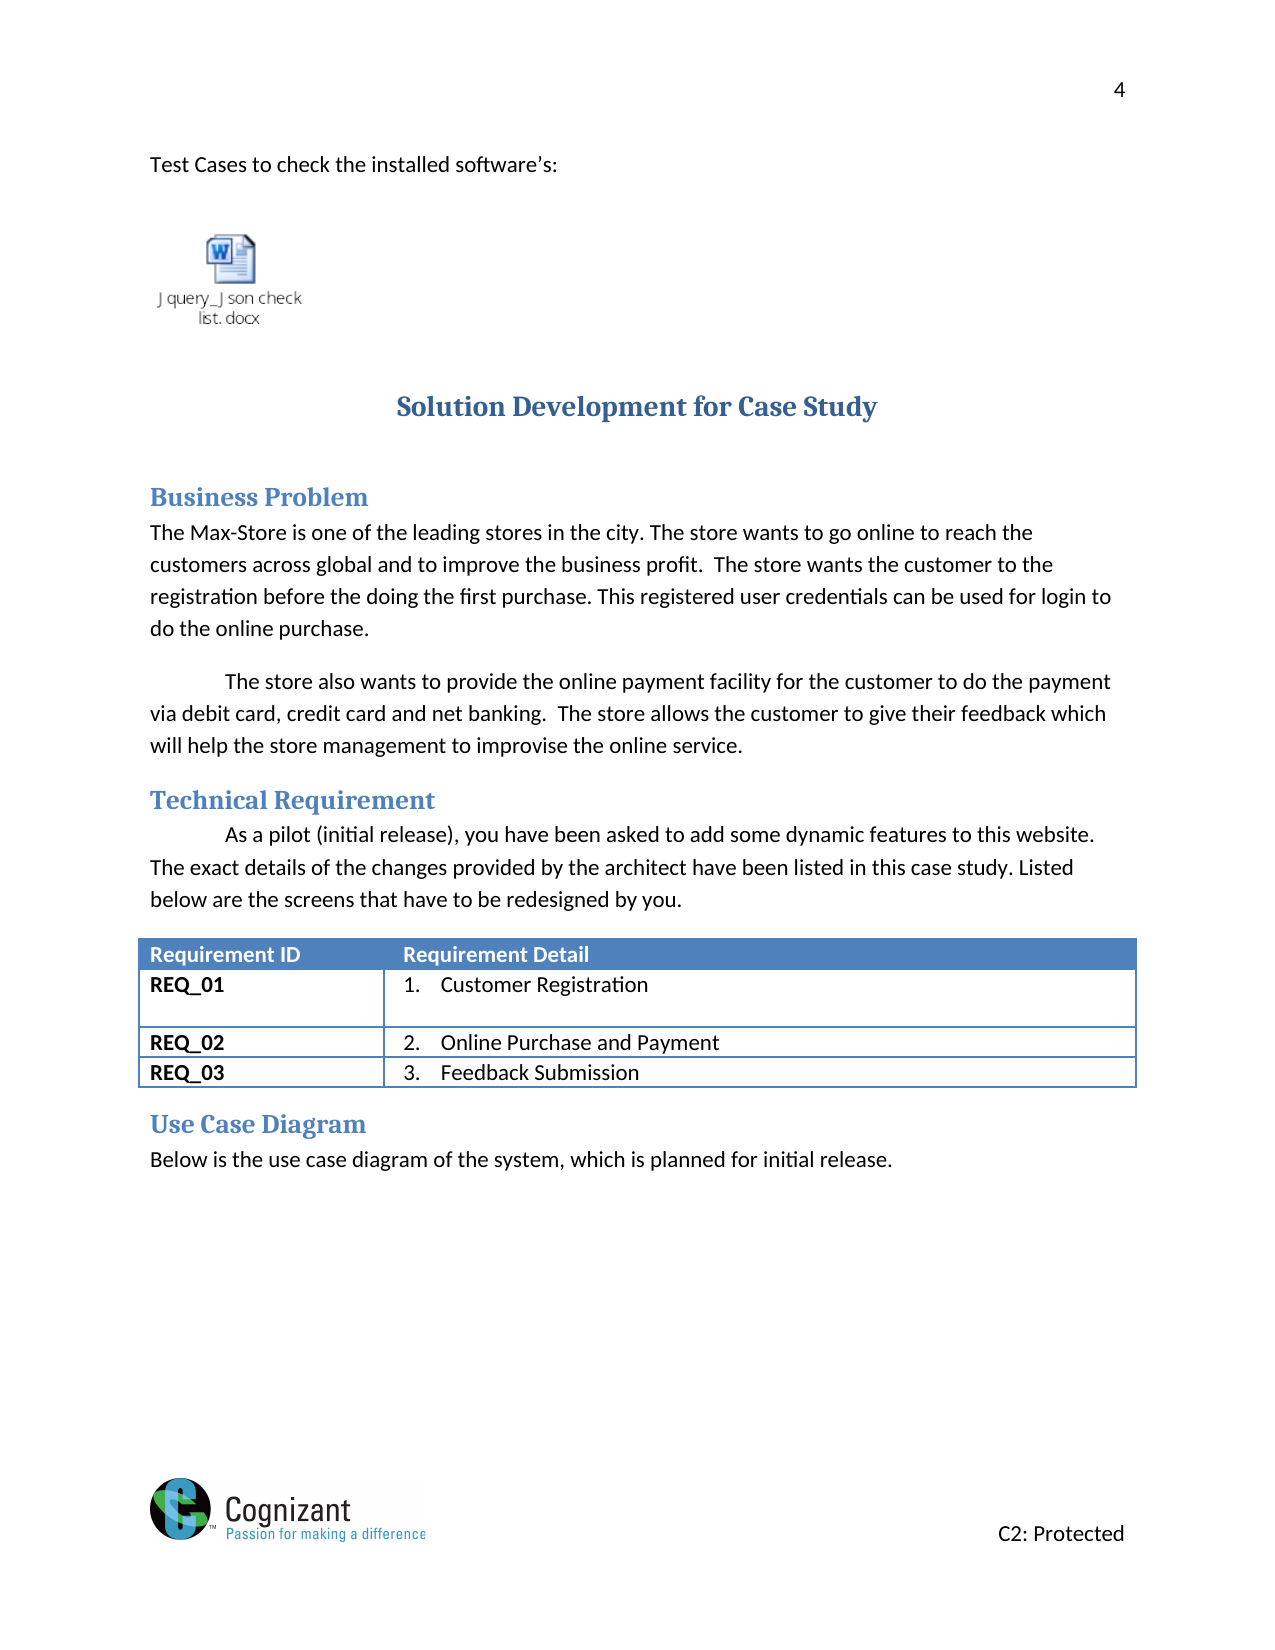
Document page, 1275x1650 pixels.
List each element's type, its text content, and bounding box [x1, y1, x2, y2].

table_header Requirement ID [140, 940, 383, 968]
subtitle Business Problem [150, 482, 1125, 513]
subtitle Use Case Diagram [150, 1109, 1125, 1140]
table_cell REQ_01 [140, 970, 383, 1026]
text The Max-Store is one of the leading stores in the city. The store wants to go online to reach the customers across global and to improve the business profit. The store wants the customer to the registration before the doing the first purchase. This registered user credentials can be used for login to do the online purchase. [150, 518, 1125, 642]
table_cell Online Purchase and Payment [385, 1028, 1135, 1056]
table_cell Customer Registration [385, 970, 1135, 1026]
subtitle Technical Requirement [150, 785, 1125, 816]
subtitle Solution Development for Case Study [150, 390, 1125, 424]
table_cell REQ_02 [140, 1028, 383, 1056]
table_cell REQ_03 [140, 1058, 383, 1086]
picture [150, 1478, 426, 1542]
text Test Cases to check the installed software’s: [150, 150, 1125, 178]
table_header Requirement Detail [385, 940, 1135, 968]
table_cell Feedback Submission [385, 1058, 1135, 1086]
text As a pilot (initial release), you have been asked to add some dynamic features to this website. The exact details of the changes provided by the architect have been listed in this case study. Listed below are the screens that have to be redesigned by you. [150, 820, 1125, 913]
text The store also wants to provide the online payment facility for the customer to do the payment via debit card, credit card and net banking. The store allows the customer to give their feedback which will help the store management to improvise the online service. [150, 667, 1125, 760]
text Below is the use case diagram of the system, which is planned for initial release. [150, 1145, 1125, 1173]
